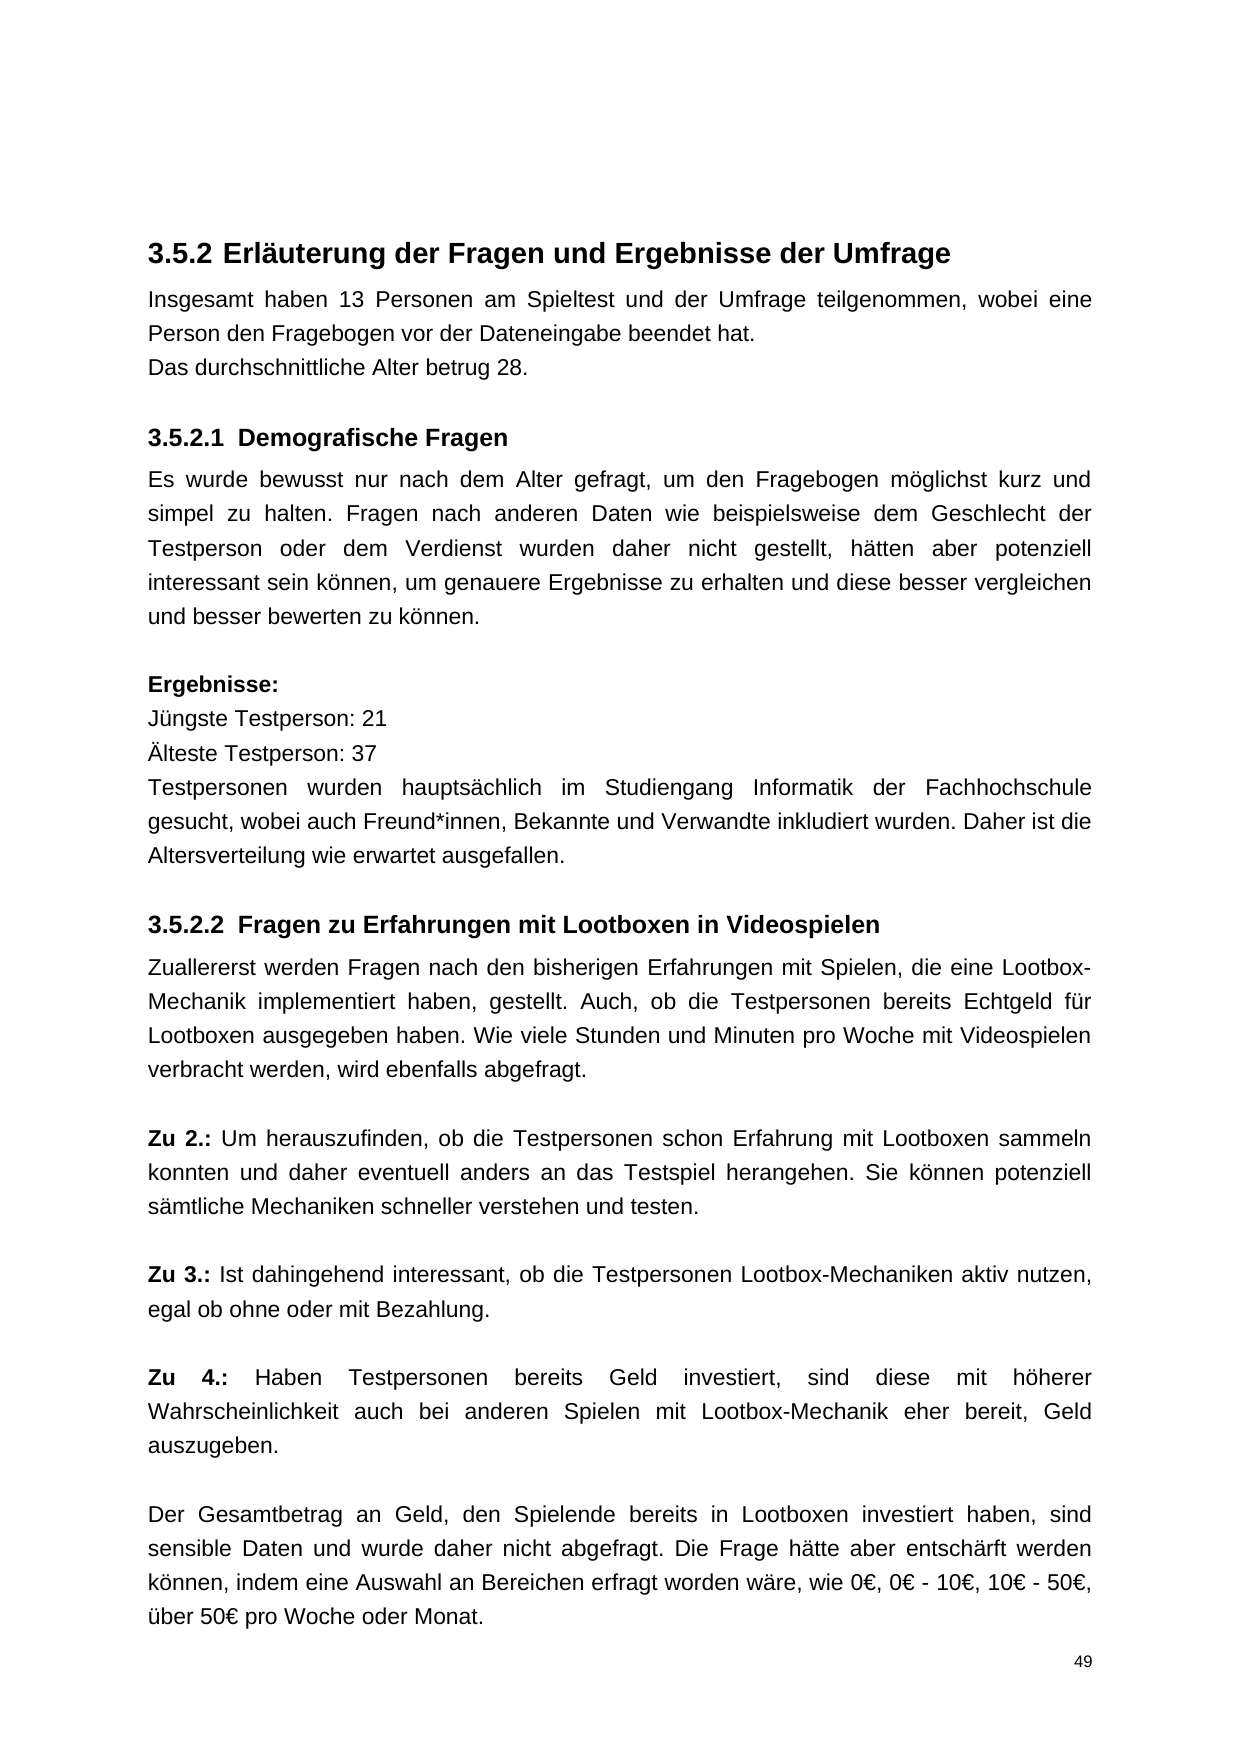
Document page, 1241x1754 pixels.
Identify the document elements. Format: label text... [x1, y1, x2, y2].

text Der Gesamtbetrag an Geld, den Spielende bereits in Lootboxen investiert haben, sind sensible Daten und wurde daher nicht abgefragt. Die Frage hätte aber entschärft werden können, indem eine Auswahl an Bereichen erfragt worden wäre, wie 0€, 0€ - 10€, 10€ - 50€, über 50€ pro Woche oder Monat. [148, 1501, 1092, 1629]
text Insgesamt haben 13 Personen am Spieltest und der Umfrage teilgenommen, wobei eine Person den Fragebogen vor der Dateneingabe beendet hat. [148, 286, 1092, 347]
text Zu 3.: Ist dahingehend interessant, ob die Testpersonen Lootbox-Mechaniken aktiv nutzen, egal ob ohne oder mit Bezahlung. [148, 1261, 1092, 1322]
subtitle Fragen zu Erfahrungen mit Lootboxen in Videospielen [148, 910, 1092, 939]
text Es wurde bewusst nur nach dem Alter gefragt, um den Fragebogen möglichst kurz und simpel zu halten. Fragen nach anderen Daten wie beispielsweise dem Geschlecht der Testperson oder dem Verdienst wurden daher nicht gestellt, hätten aber potenziell interessant sein können, um genauere Ergebnisse zu erhalten und diese besser vergleichen und besser bewerten zu können. [148, 466, 1092, 629]
text Zu 2.: Um herauszufinden, ob die Testpersonen schon Erfahrung mit Lootboxen sammeln konnten und daher eventuell anders an das Testspiel herangehen. Sie können potenziell sämtliche Mechaniken schneller verstehen und testen. [148, 1125, 1092, 1219]
text Zuallererst werden Fragen nach den bisherigen Erfahrungen mit Spielen, die eine Lootbox-Mechanik implementiert haben, gestellt. Auch, ob die Testpersonen bereits Echtgeld für Lootboxen ausgegeben haben. Wie viele Stunden und Minuten pro Woche mit Videospielen verbracht werden, wird ebenfalls abgefragt. [148, 954, 1092, 1083]
subtitle Erläuterung der Fragen und Ergebnisse der Umfrage [148, 236, 1092, 270]
text Älteste Testperson: 37 [148, 739, 1092, 766]
text Zu 4.: Haben Testpersonen bereits Geld investiert, sind diese mit höherer Wahrscheinlichkeit auch bei anderen Spielen mit Lootbox-Mechanik eher bereit, Geld auszugeben. [148, 1364, 1092, 1459]
subtitle Demografische Fragen [148, 423, 1092, 451]
text Das durchschnittliche Alter betrug 28. [148, 354, 1092, 381]
text Ergebnisse: [148, 671, 1092, 698]
text Testpersonen wurden hauptsächlich im Studiengang Informatik der Fachhochschule gesucht, wobei auch Freund*innen, Bekannte und Verwandte inkludiert wurden. Daher ist die Altersverteilung wie erwartet ausgefallen. [148, 774, 1092, 868]
text Jüngste Testperson: 21 [148, 705, 1092, 732]
